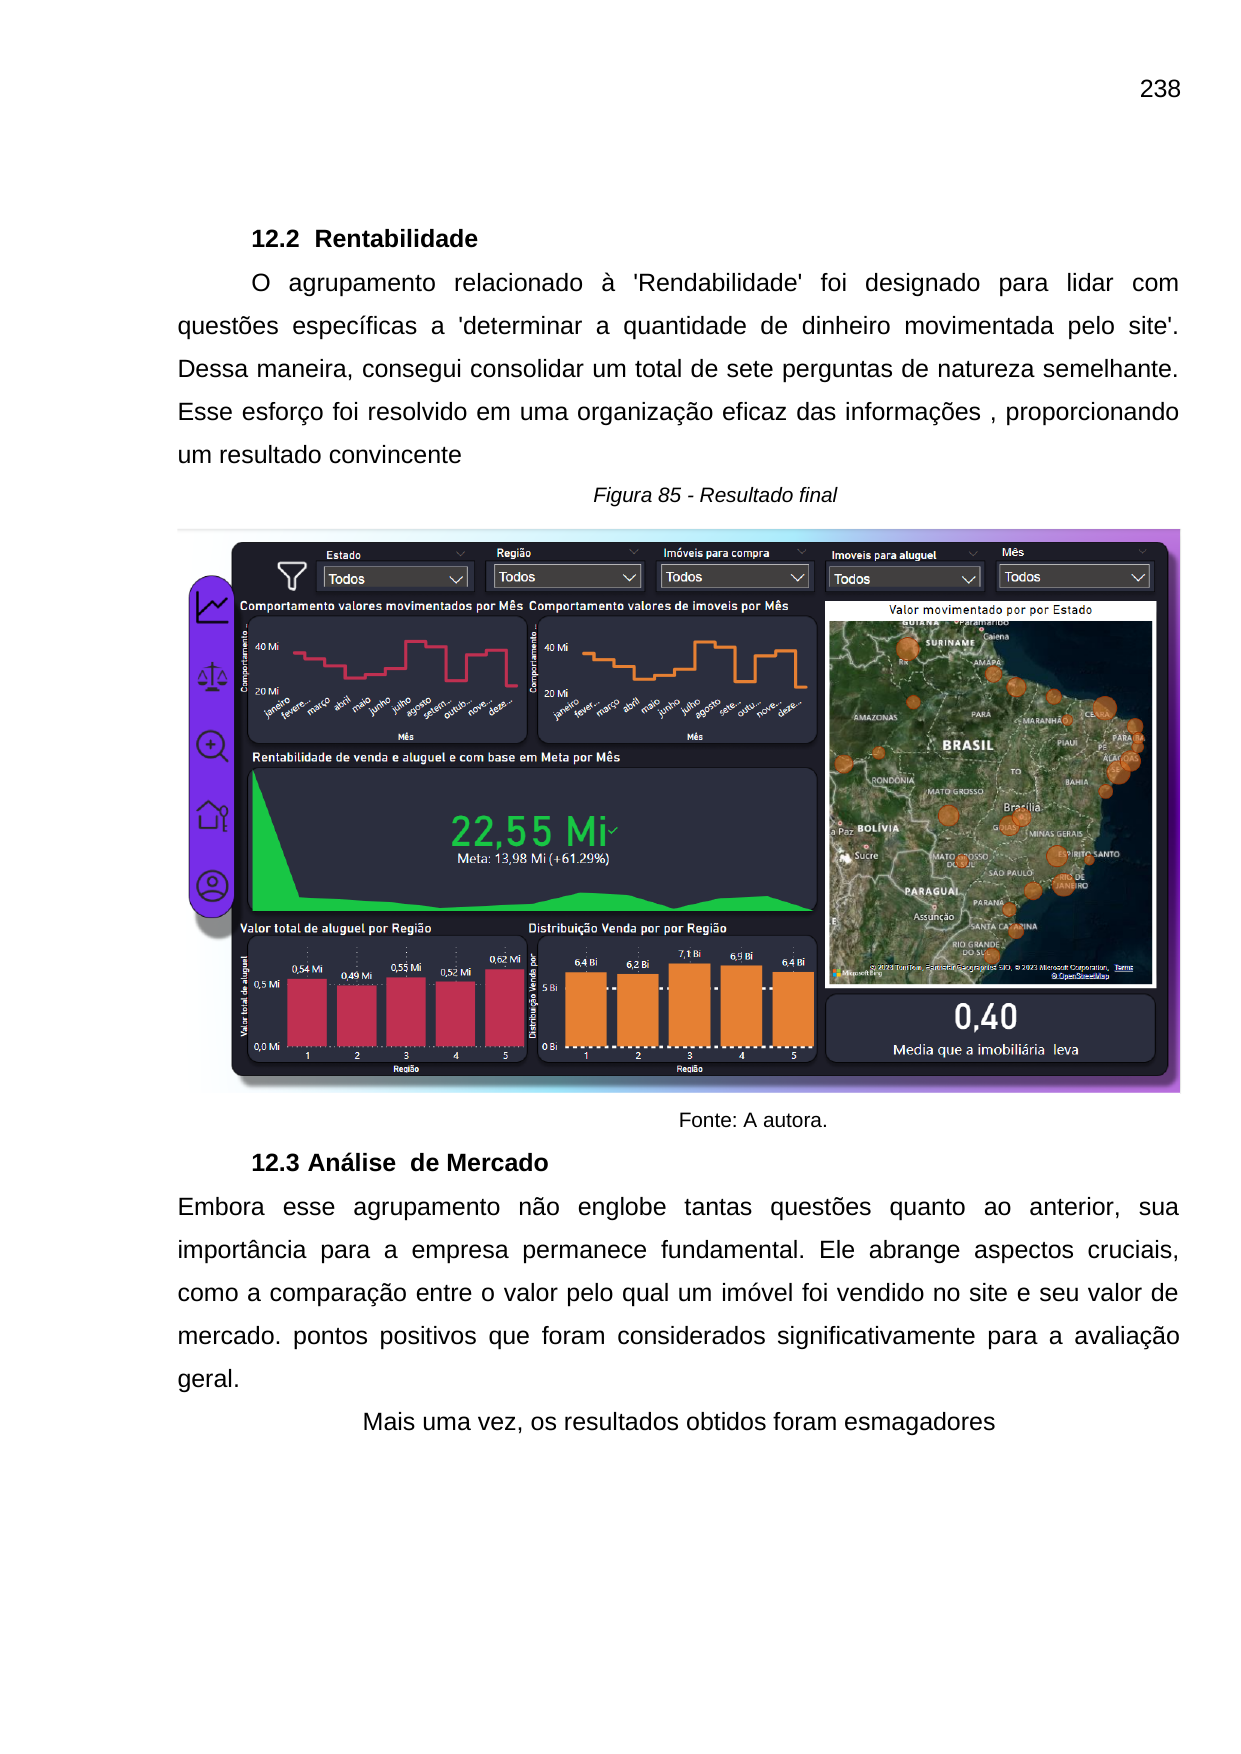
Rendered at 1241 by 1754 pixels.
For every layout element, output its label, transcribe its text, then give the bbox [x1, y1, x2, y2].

text O agrupamento relacionado à 'Rendabilidade' foi designado para lidar com questões específicas a 'determinar a quantidade de dinheiro movimentada pelo site'. Dessa maneira, consegui consolidar um total de sete perguntas de natureza semelhante. Esse esforço foi resolvido em uma organização eficaz das informações , proporcionando um resultado convincente [177, 268, 1181, 469]
text Figura 85 - Resultado final [177, 483, 1181, 507]
text Embora esse agrupamento não englobe tantas questões quanto ao anterior, sua importância para a empresa permanece fundamental. Ele abrange aspectos cruciais, como a comparação entre o valor pelo qual um imóvel foi vendido no site e seu valor de mercado. pontos positivos que foram considerados significativamente para a avaliação geral. [177, 1192, 1181, 1393]
list Análise de Mercado [251, 1148, 1181, 1177]
text Mais uma vez, os resultados obtidos foram esmagadores [177, 1407, 1181, 1436]
text Fonte: A autora. [251, 1108, 1181, 1132]
list Rentabilidade [251, 224, 1181, 253]
picture [177, 528, 1182, 1094]
